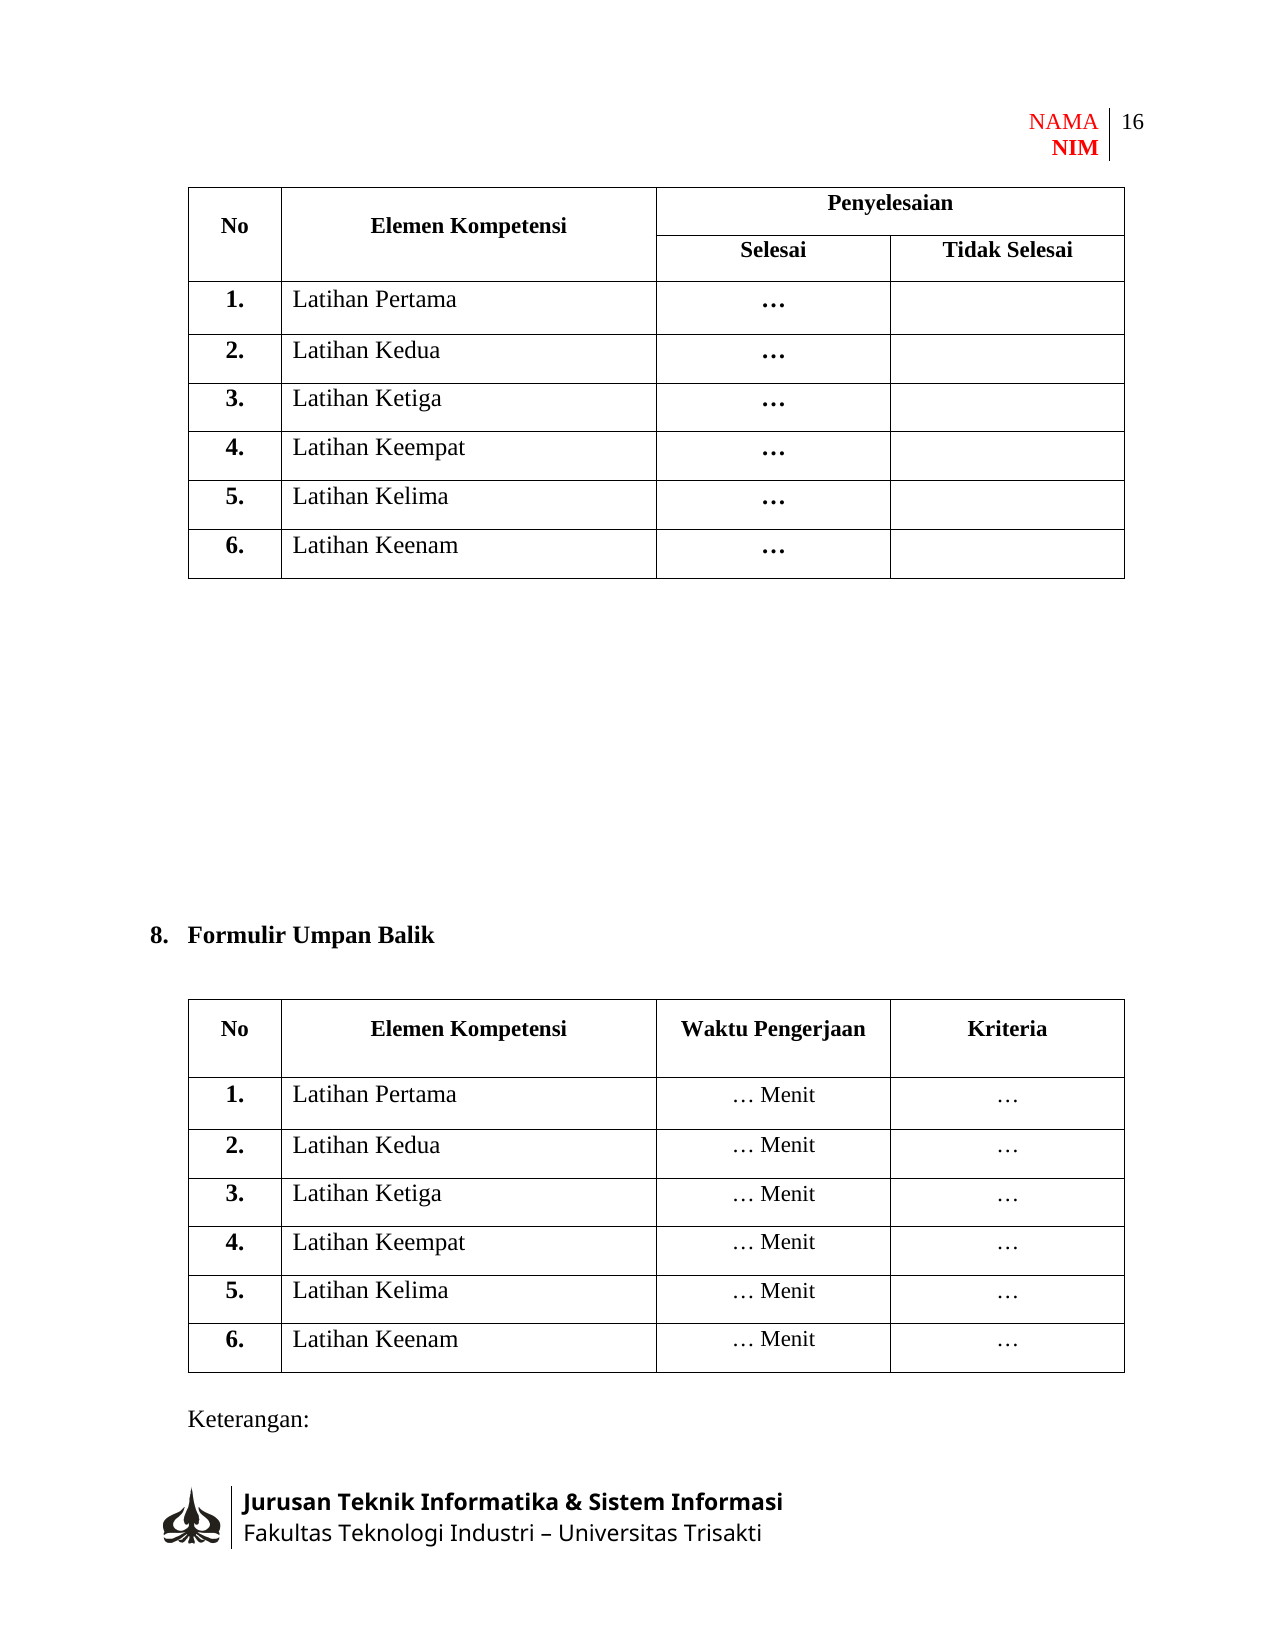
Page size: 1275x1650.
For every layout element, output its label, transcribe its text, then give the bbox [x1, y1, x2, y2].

table_header Penyelesaian [657, 188, 1124, 235]
table_cell … [657, 432, 890, 480]
table_cell Latihan Pertama [282, 282, 656, 334]
table_cell 5. [189, 481, 281, 529]
table_cell … [657, 530, 890, 577]
list Formulir Umpan Balik [150, 920, 1125, 949]
table_cell … Menit [657, 1078, 890, 1129]
table_header Elemen Kompetensi [282, 1000, 656, 1077]
table_cell … [891, 1324, 1124, 1372]
table_cell 5. [189, 1276, 281, 1323]
table_cell [891, 481, 1124, 529]
text Keterangan: [187, 1404, 1125, 1432]
table_cell Latihan Ketiga [282, 384, 656, 431]
table_cell … [657, 282, 890, 334]
table_cell [891, 384, 1124, 431]
table_cell Latihan Kelima [282, 481, 656, 529]
table_cell Latihan Kedua [282, 1130, 656, 1177]
table_cell [891, 530, 1124, 577]
table_header Kriteria [891, 1000, 1124, 1077]
table_cell Latihan Keenam [282, 530, 656, 577]
picture [162, 1486, 221, 1544]
table_cell … Menit [657, 1227, 890, 1274]
table_cell Latihan Keempat [282, 1227, 656, 1274]
table_header Waktu Pengerjaan [657, 1000, 890, 1077]
table_cell Selesai [657, 236, 890, 281]
table_cell … [891, 1130, 1124, 1177]
table_header Elemen Kompetensi [282, 188, 656, 281]
table_cell … Menit [657, 1179, 890, 1226]
table_cell … [657, 335, 890, 382]
table_cell 3. [189, 384, 281, 431]
table_cell [891, 432, 1124, 480]
table_cell … [891, 1276, 1124, 1323]
table_cell … [891, 1078, 1124, 1129]
table_cell … Menit [657, 1276, 890, 1323]
table_cell … [657, 384, 890, 431]
table_header No [189, 188, 281, 281]
table_cell 6. [189, 530, 281, 577]
table_cell … [891, 1179, 1124, 1226]
table_cell Latihan Keempat [282, 432, 656, 480]
table_cell 3. [189, 1179, 281, 1226]
table_cell … Menit [657, 1324, 890, 1372]
table_cell … Menit [657, 1130, 890, 1177]
table_cell Latihan Pertama [282, 1078, 656, 1129]
table_cell … [891, 1227, 1124, 1274]
table_cell Latihan Ketiga [282, 1179, 656, 1226]
table_cell … [657, 481, 890, 529]
table_cell Latihan Keenam [282, 1324, 656, 1372]
table_cell [891, 335, 1124, 382]
table_cell 1. [189, 282, 281, 334]
table_cell 4. [189, 432, 281, 480]
table_cell 2. [189, 335, 281, 382]
table_cell Tidak Selesai [891, 236, 1124, 281]
table_cell 2. [189, 1130, 281, 1177]
table_cell 6. [189, 1324, 281, 1372]
table_cell Latihan Kedua [282, 335, 656, 382]
table_cell 1. [189, 1078, 281, 1129]
table_cell 4. [189, 1227, 281, 1274]
table_header No [189, 1000, 281, 1077]
table_cell Latihan Kelima [282, 1276, 656, 1323]
table_cell [891, 282, 1124, 334]
